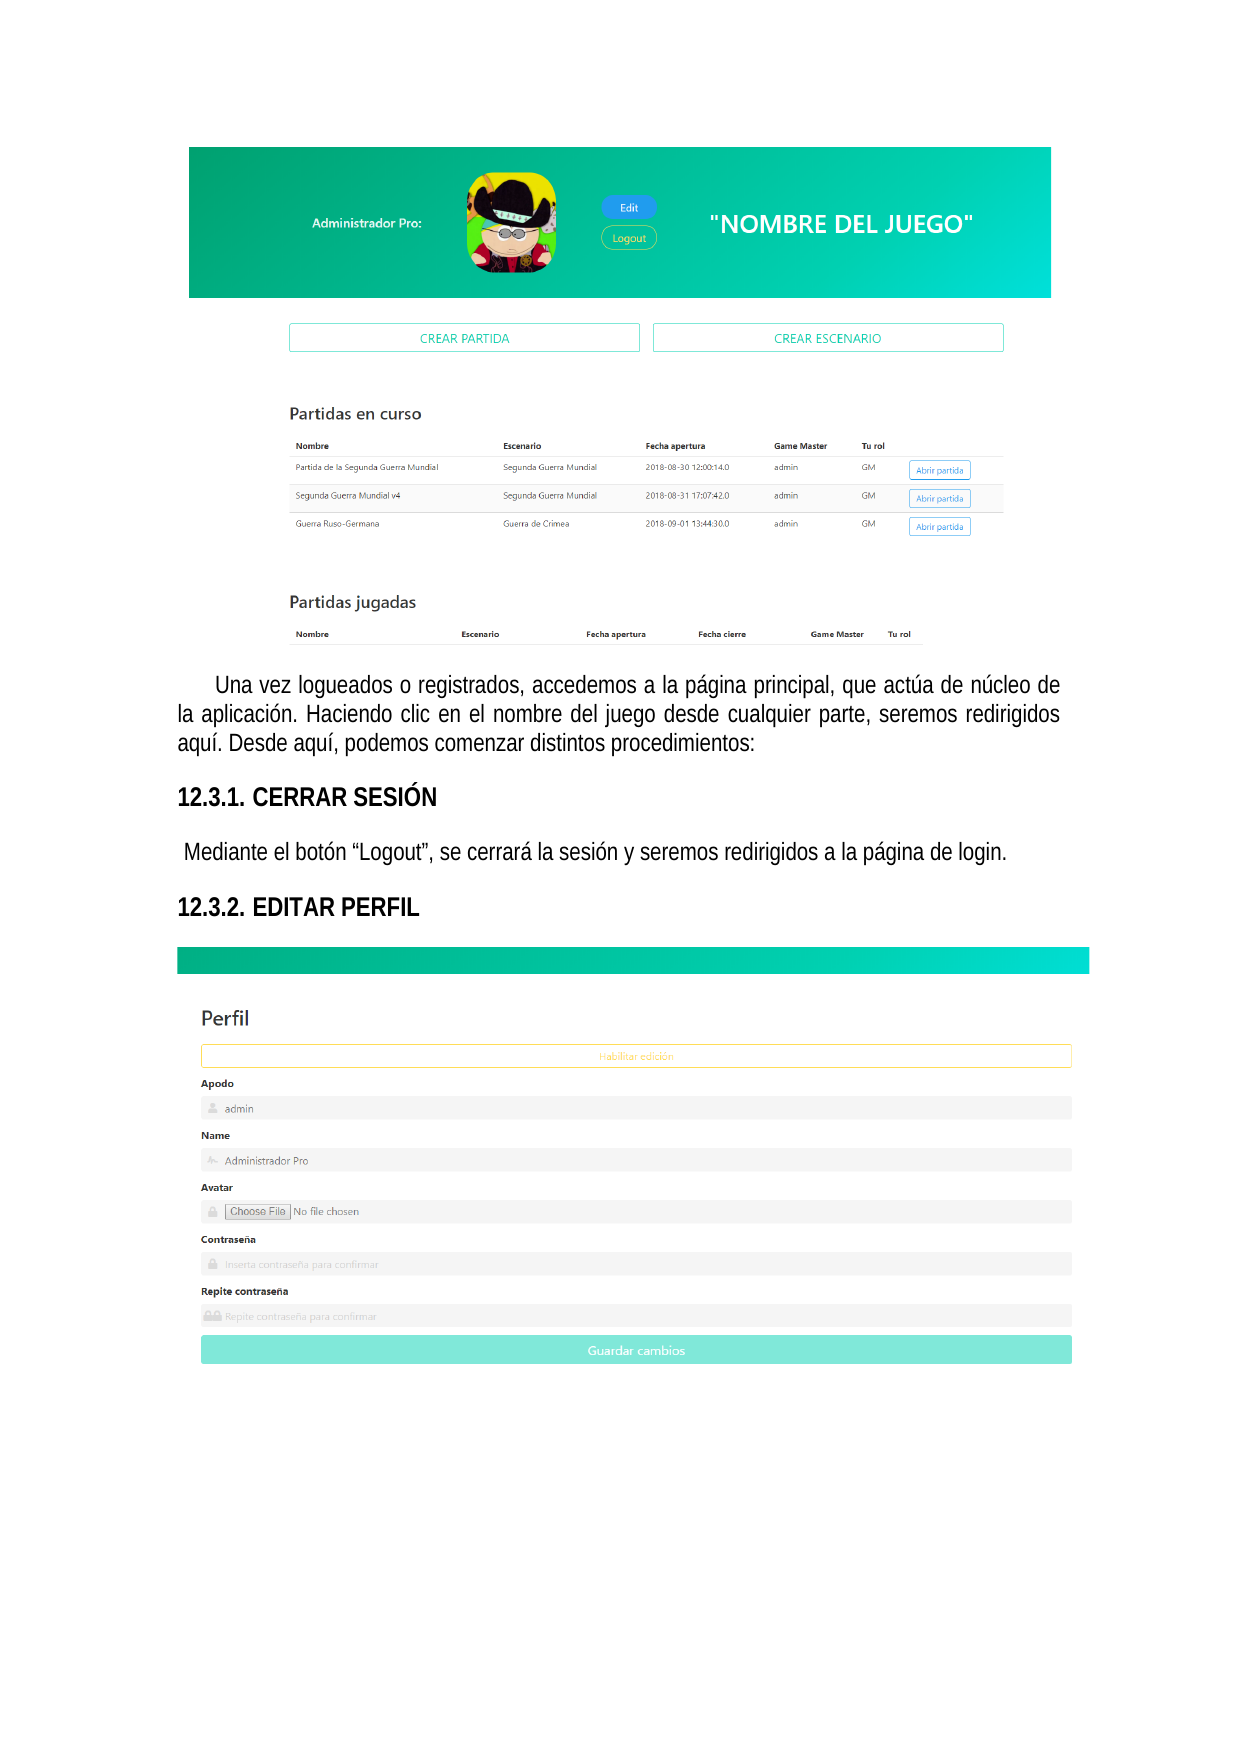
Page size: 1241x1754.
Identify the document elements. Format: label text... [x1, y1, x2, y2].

text Una vez logueados o registrados, accedemos a la página principal, que actúa de núcleo de la aplicación. Haciendo clic en el nombre del juego desde cualquier parte, seremos redirigidos aquí. Desde aquí, podemos comenzar distintos procedimientos: [177, 670, 1063, 756]
subtitle EDITAR PERFIL [177, 891, 1063, 922]
text Mediante el botón “Logout”, se cerrará la sesión y seremos redirigidos a la página de login. [177, 837, 1063, 866]
subtitle CERRAR SESIÓN [177, 781, 1063, 812]
picture [177, 947, 1090, 1386]
picture [189, 147, 1052, 646]
